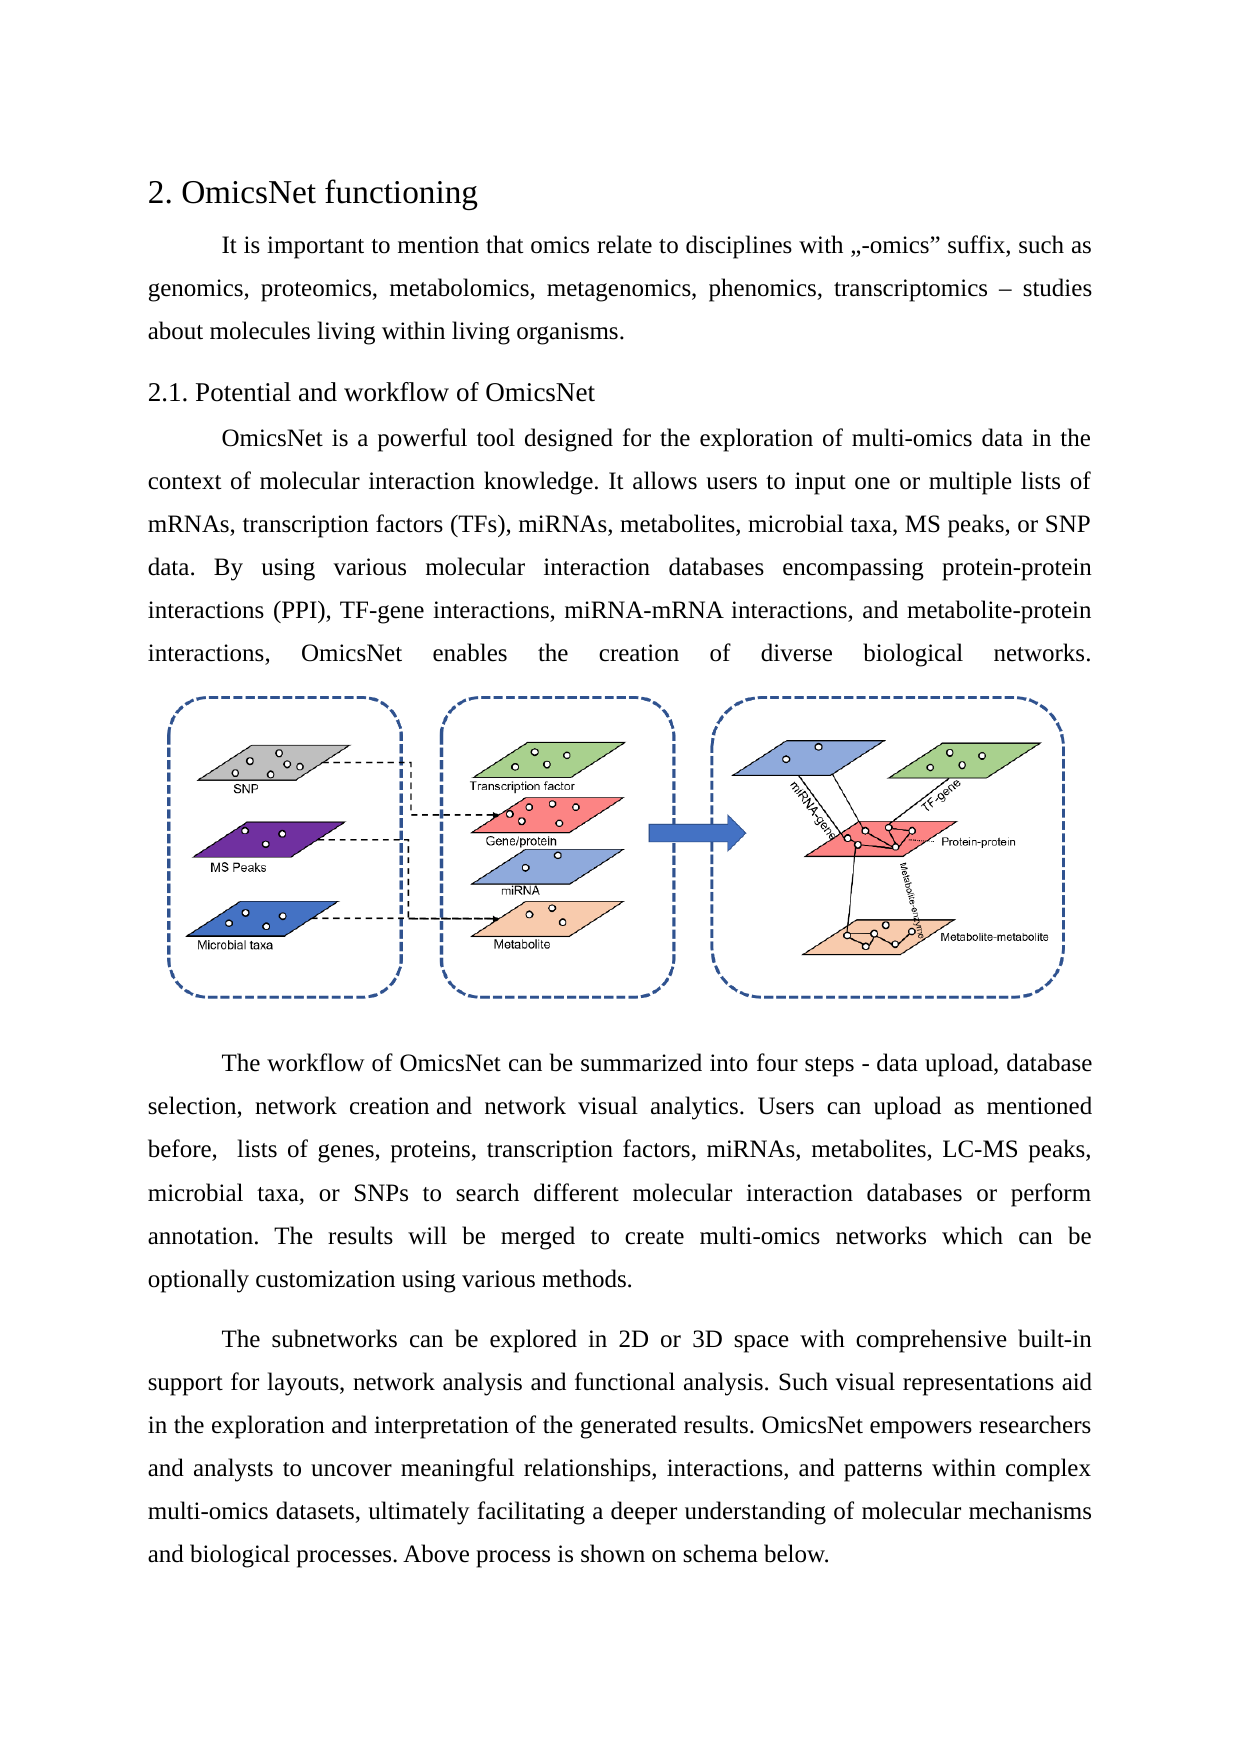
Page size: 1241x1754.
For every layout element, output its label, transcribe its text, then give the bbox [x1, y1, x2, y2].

text The subnetworks can be explored in 2D or 3D space with comprehensive built-in support for layouts, network analysis and functional analysis. Such visual representations aid in the exploration and interpretation of the generated results. OmicsNet empowers researchers and analysts to uncover meaningful relationships, interactions, and patterns within complex multi-omics datasets, ultimately facilitating a deeper understanding of molecular mechanisms and biological processes. Above process is shown on schema below. [148, 1324, 1093, 1568]
text It is important to mention that omics relate to disciplines with „-omics” suffix, such as genomics, proteomics, metabolomics, metagenomics, phenomics, transcriptomics – studies about molecules living within living organisms. [148, 230, 1093, 345]
subtitle 2. OmicsNet functioning [148, 173, 1093, 211]
text The workflow of OmicsNet can be summarized into four steps - data upload, database selection, network creation and network visual analytics. Users can upload as mentioned before, lists of genes, proteins, transcription factors, miRNAs, metabolites, LC-MS peaks, microbial taxa, or SNPs to search different molecular interaction databases or perform annotation. The results will be merged to create multi-omics networks which can be optionally customization using various methods. [148, 1048, 1093, 1293]
picture [147, 681, 1087, 1018]
subtitle 2.1. Potential and workflow of OmicsNet [148, 376, 1093, 407]
